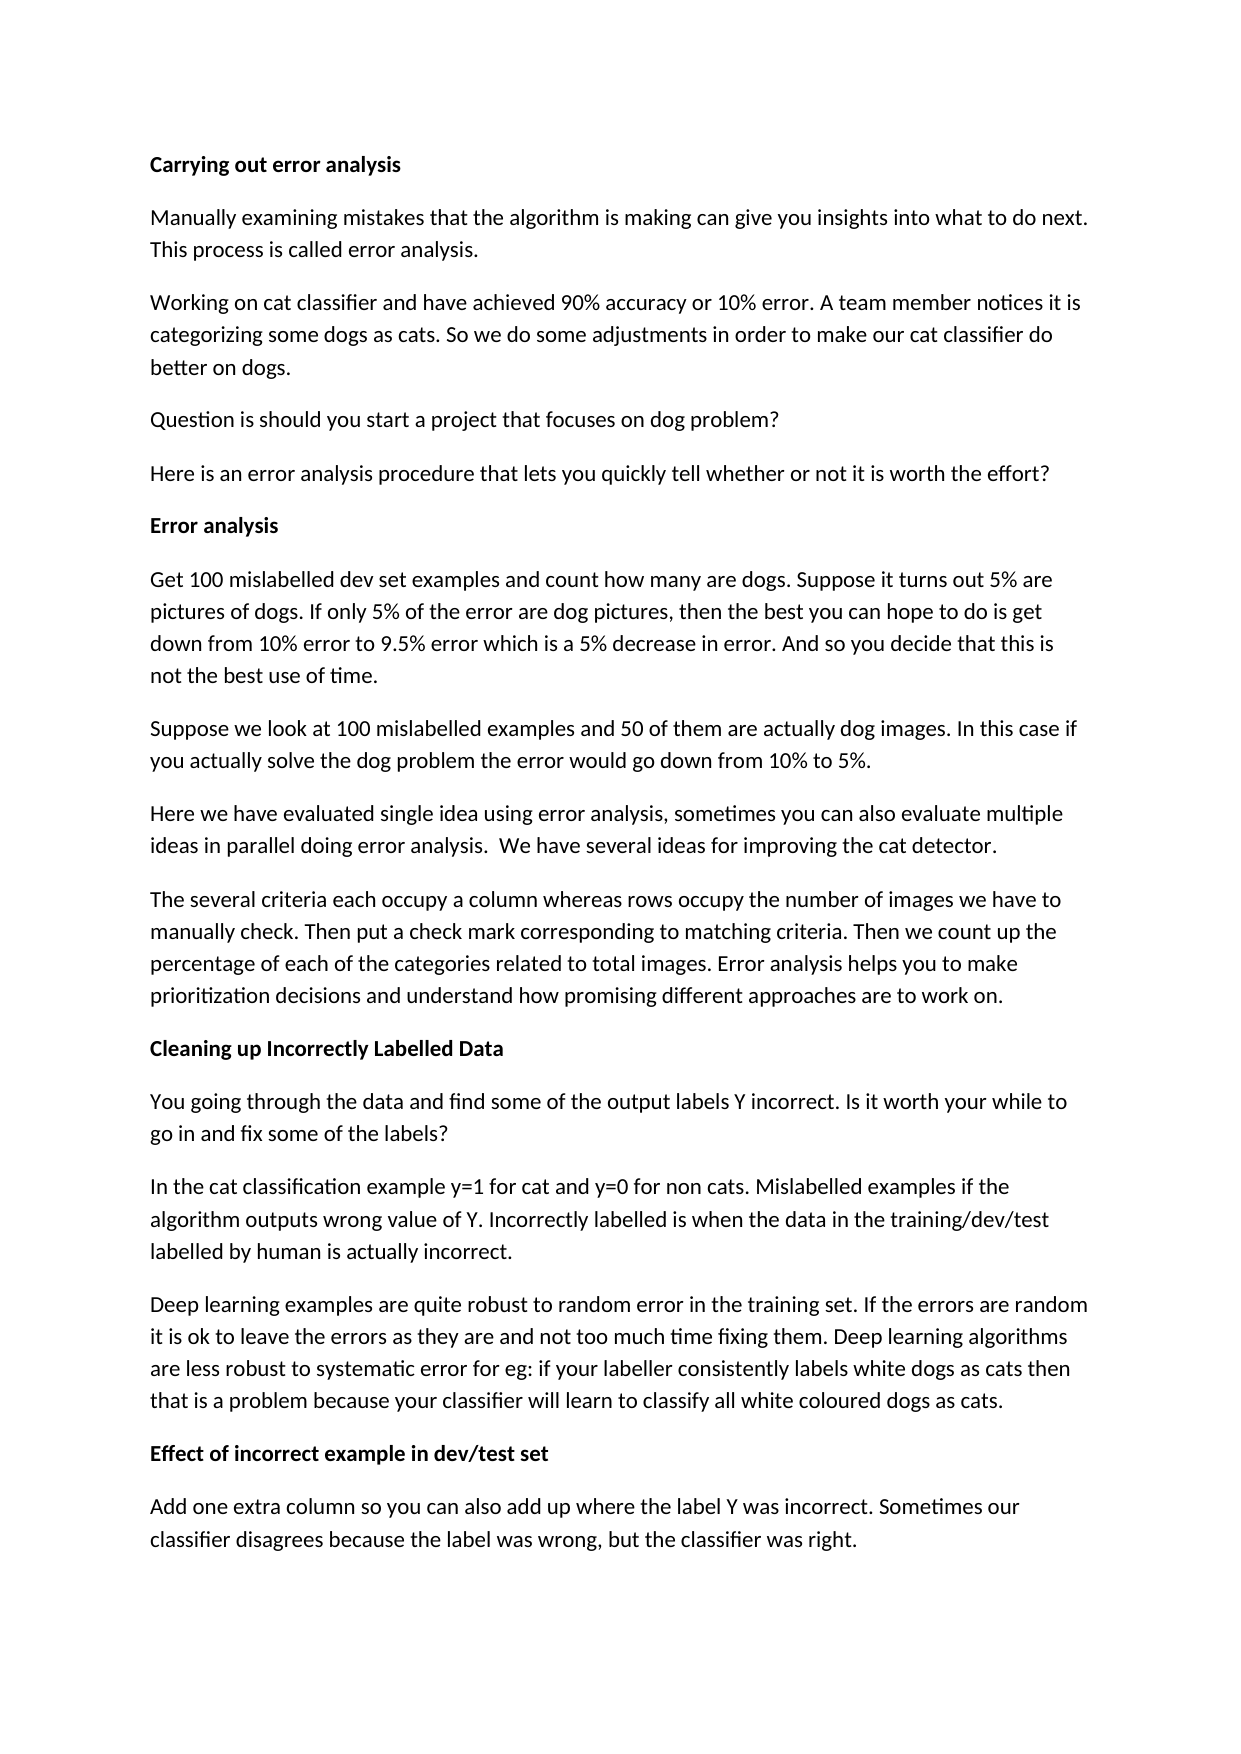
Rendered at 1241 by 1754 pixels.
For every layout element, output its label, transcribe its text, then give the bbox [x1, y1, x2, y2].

text Deep learning examples are quite robust to random error in the training set. If the errors are random it is ok to leave the errors as they are and not too much time fixing them. Deep learning algorithms are less robust to systematic error for eg: if your labeller consistently labels white dogs as cats then that is a problem because your classifier will learn to classify all white coloured dogs as cats. [150, 1290, 1090, 1414]
text Add one extra column so you can also add up where the label Y was incorrect. Sometimes our classifier disagrees because the label was wrong, but the classifier was right. [150, 1492, 1090, 1553]
text Get 100 mislabelled dev set examples and count how many are dogs. Suppose it turns out 5% are pictures of dogs. If only 5% of the error are dog pictures, then the best you can hope to do is get down from 10% error to 9.5% error which is a 5% decrease in error. And so you decide that this is not the best use of time. [150, 565, 1090, 689]
text Working on cat classifier and have achieved 90% accuracy or 10% error. A team member notices it is categorizing some dogs as cats. So we do some adjustments in order to make our cat classifier do better on dogs. [150, 288, 1090, 381]
text Question is should you start a project that focuses on dog problem? [150, 406, 1090, 434]
text Cleaning up Incorrectly Labelled Data [150, 1034, 1090, 1062]
text You going through the data and find some of the output labels Y incorrect. Is it worth your while to go in and fix some of the labels? [150, 1087, 1090, 1147]
text The several criteria each occupy a column whereas rows occupy the number of images we have to manually check. Then put a check mark corresponding to matching criteria. Then we count up the percentage of each of the categories related to total images. Error analysis helps you to make prioritization decisions and understand how promising different approaches are to work on. [150, 885, 1090, 1009]
text In the cat classification example y=1 for cat and y=0 for non cats. Mislabelled examples if the algorithm outputs wrong value of Y. Incorrectly labelled is when the data in the training/dev/test labelled by human is actually incorrect. [150, 1172, 1090, 1265]
text Carrying out error analysis [150, 150, 1090, 178]
text Effect of incorrect example in dev/test set [150, 1439, 1090, 1467]
text Suppose we look at 100 mislabelled examples and 50 of them are actually dog images. In this case if you actually solve the dog problem the error would go down from 10% to 5%. [150, 714, 1090, 774]
text Here we have evaluated single idea using error analysis, sometimes you can also evaluate multiple ideas in parallel doing error analysis. We have several ideas for improving the cat detector. [150, 799, 1090, 860]
text Here is an error analysis procedure that lets you quickly tell whether or not it is worth the effort? [150, 459, 1090, 487]
text Error analysis [150, 512, 1090, 540]
text Manually examining mistakes that the algorithm is making can give you insights into what to do next. This process is called error analysis. [150, 203, 1090, 263]
